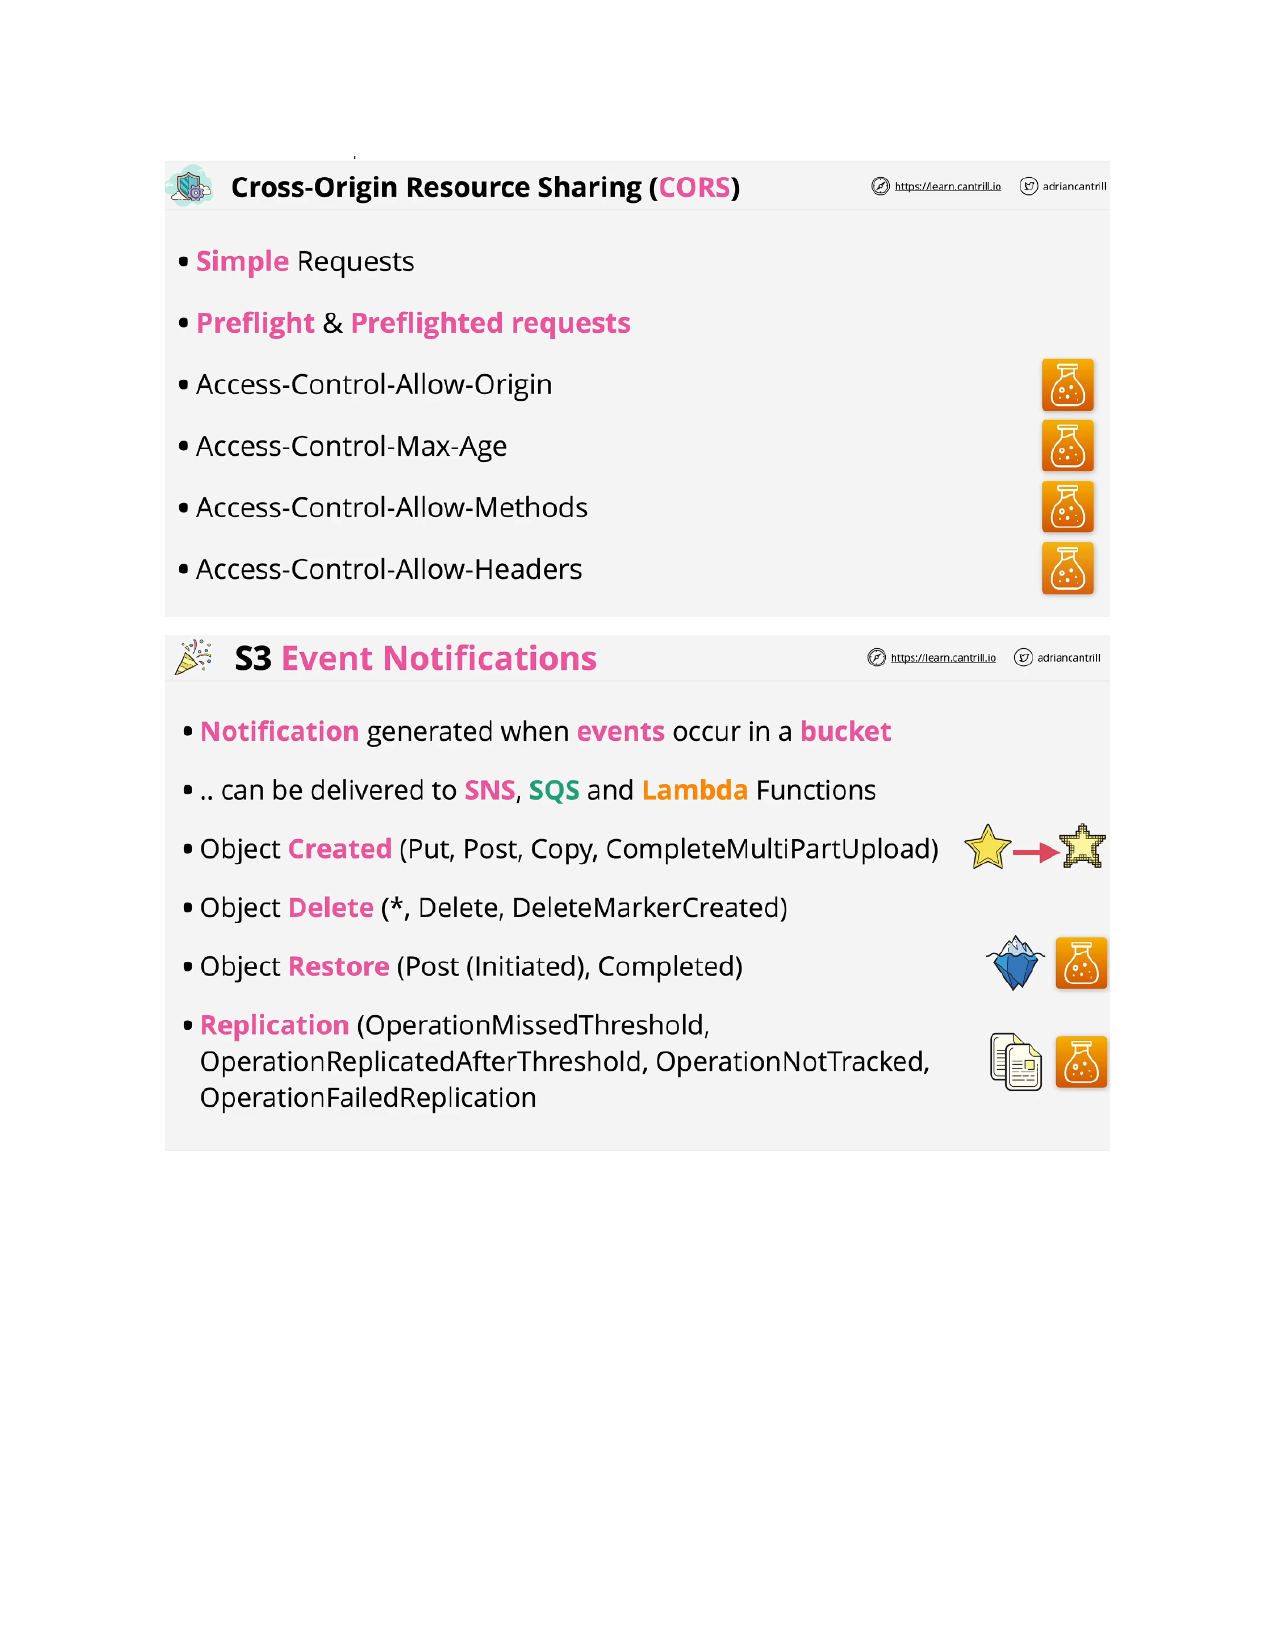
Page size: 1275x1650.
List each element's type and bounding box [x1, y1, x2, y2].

picture [165, 635, 1111, 1151]
picture [165, 156, 1111, 617]
